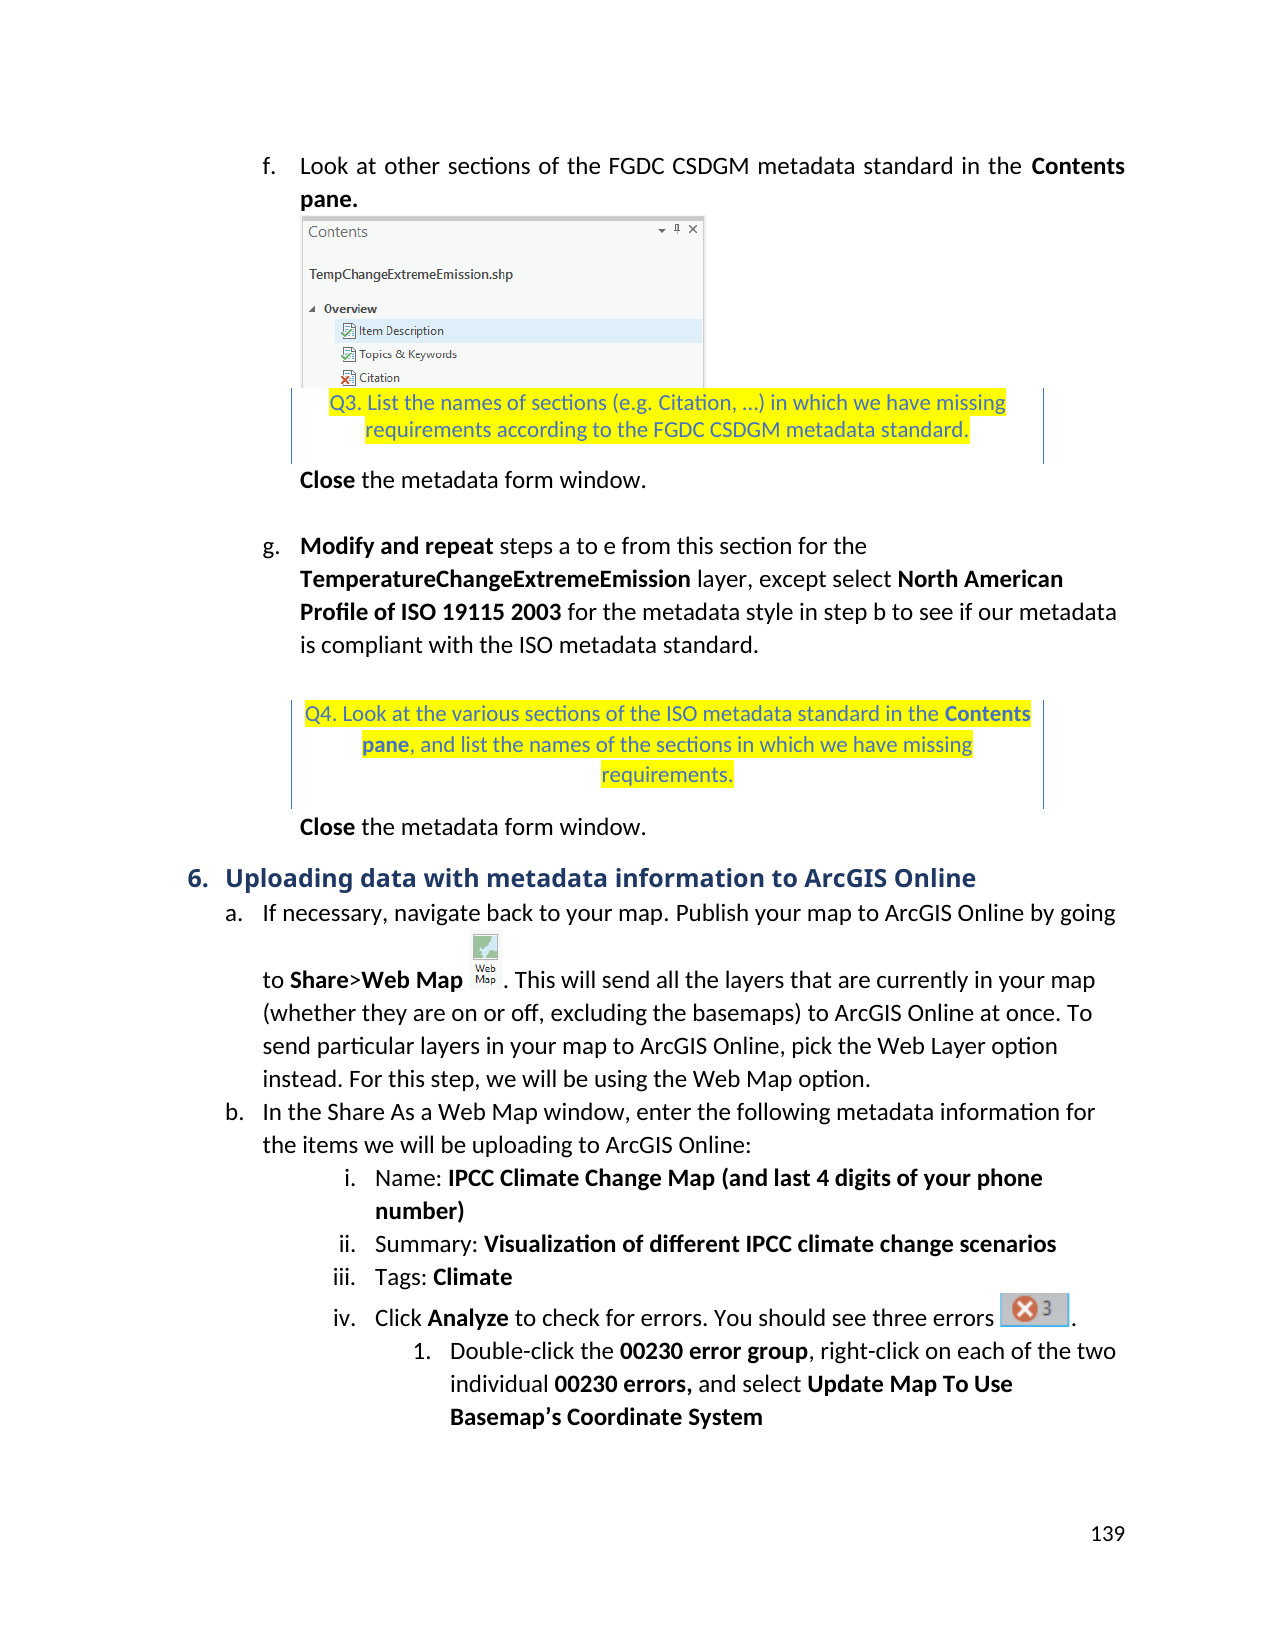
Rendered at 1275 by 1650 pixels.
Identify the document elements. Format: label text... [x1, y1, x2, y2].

text Close the metadata form window. [300, 811, 1125, 841]
text Close the metadata form window. [300, 464, 1125, 495]
text Q3. List the names of sections (e.g. Citation, …) in which we have missing requirements according to the FGDC CSDGM metadata standard. [292, 388, 1043, 464]
subtitle Uploading data with metadata information to ArcGIS Online [187, 861, 1125, 894]
picture [300, 215, 707, 388]
list Tags: Climate [356, 1261, 1125, 1291]
list If necessary, navigate back to your map. Publish your map to ArcGIS Online by going to Share>Web Map . This will send all the layers that are currently in your map (whether they are on or off, excluding the basemaps) to ArcGIS Online at once. To send particular layers in your map to ArcGIS Online, pick the Web Layer option instead. For this step, we will be using the Web Map option. [225, 897, 1125, 1094]
text Q4. Look at the various sections of the ISO metadata standard in the Contents pane, and list the names of the sections in which we have missing requirements. [291, 699, 1043, 809]
list Name: IPCC Climate Change Map (and last 4 digits of your phone number) [356, 1162, 1125, 1226]
list Click Analyze to check for errors. You should see three errors . [356, 1294, 1125, 1333]
list Modify and repeat steps a to e from this section for the TemperatureChangeExtremeEmission layer, except select North American Profile of ISO 19115 2003 for the metadata style in step b to see if our metadata is compliant with the ISO metadata standard. [262, 530, 1125, 659]
list Double-click the 00230 error group, right-click on each of the two individual 00230 errors, and select Update Map To Use Basemap’s Coordinate System [412, 1335, 1125, 1432]
picture [468, 930, 503, 989]
list In the Share As a Web Map window, enter the following metadata information for the items we will be uploading to ArcGIS Online: [225, 1096, 1125, 1160]
list Look at other sections of the FGDC CSDGM metadata standard in the Contents pane. [262, 150, 1125, 213]
picture [1000, 1293, 1071, 1327]
list Summary: Visualization of different IPCC climate change scenarios [356, 1228, 1125, 1258]
